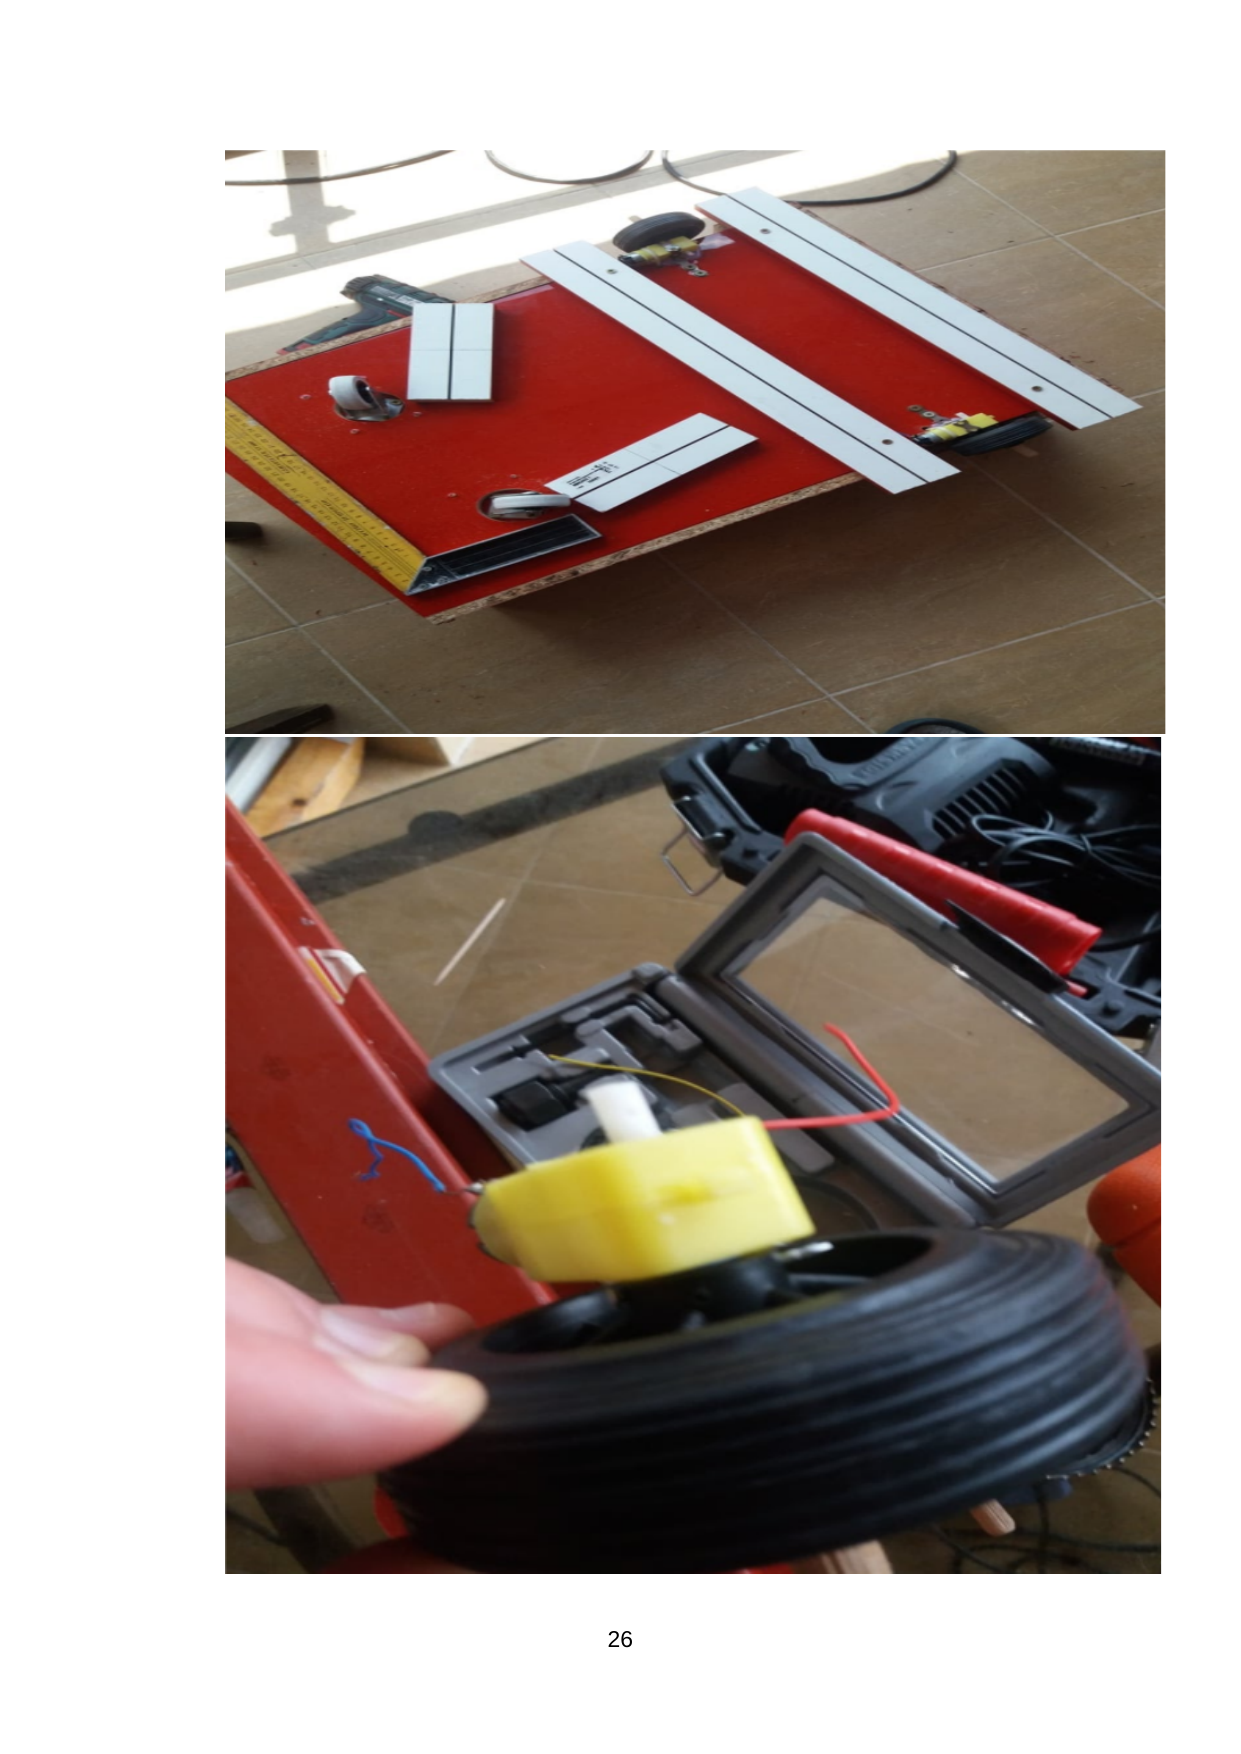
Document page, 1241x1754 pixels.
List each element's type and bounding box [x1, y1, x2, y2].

picture [225, 150, 1166, 734]
picture [225, 737, 1162, 1574]
